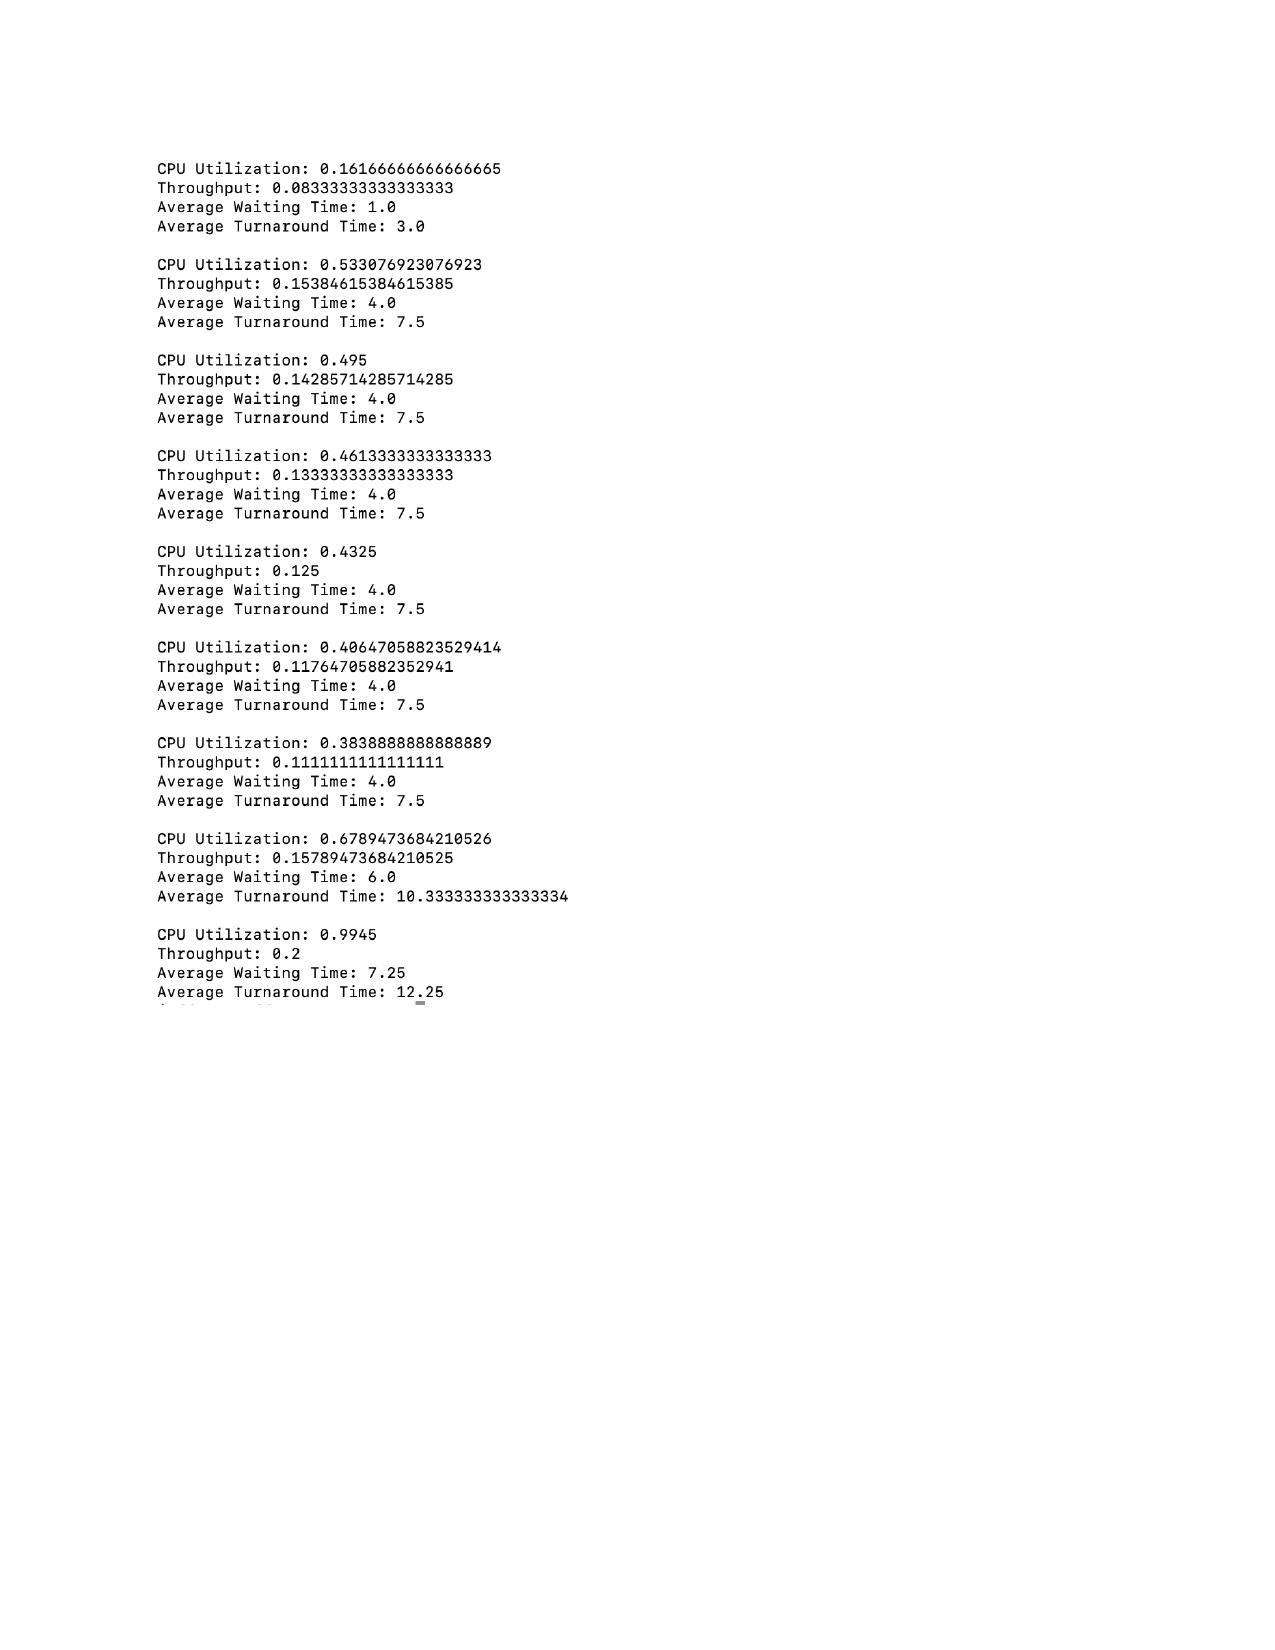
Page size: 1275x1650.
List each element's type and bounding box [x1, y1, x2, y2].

picture [150, 150, 623, 1005]
